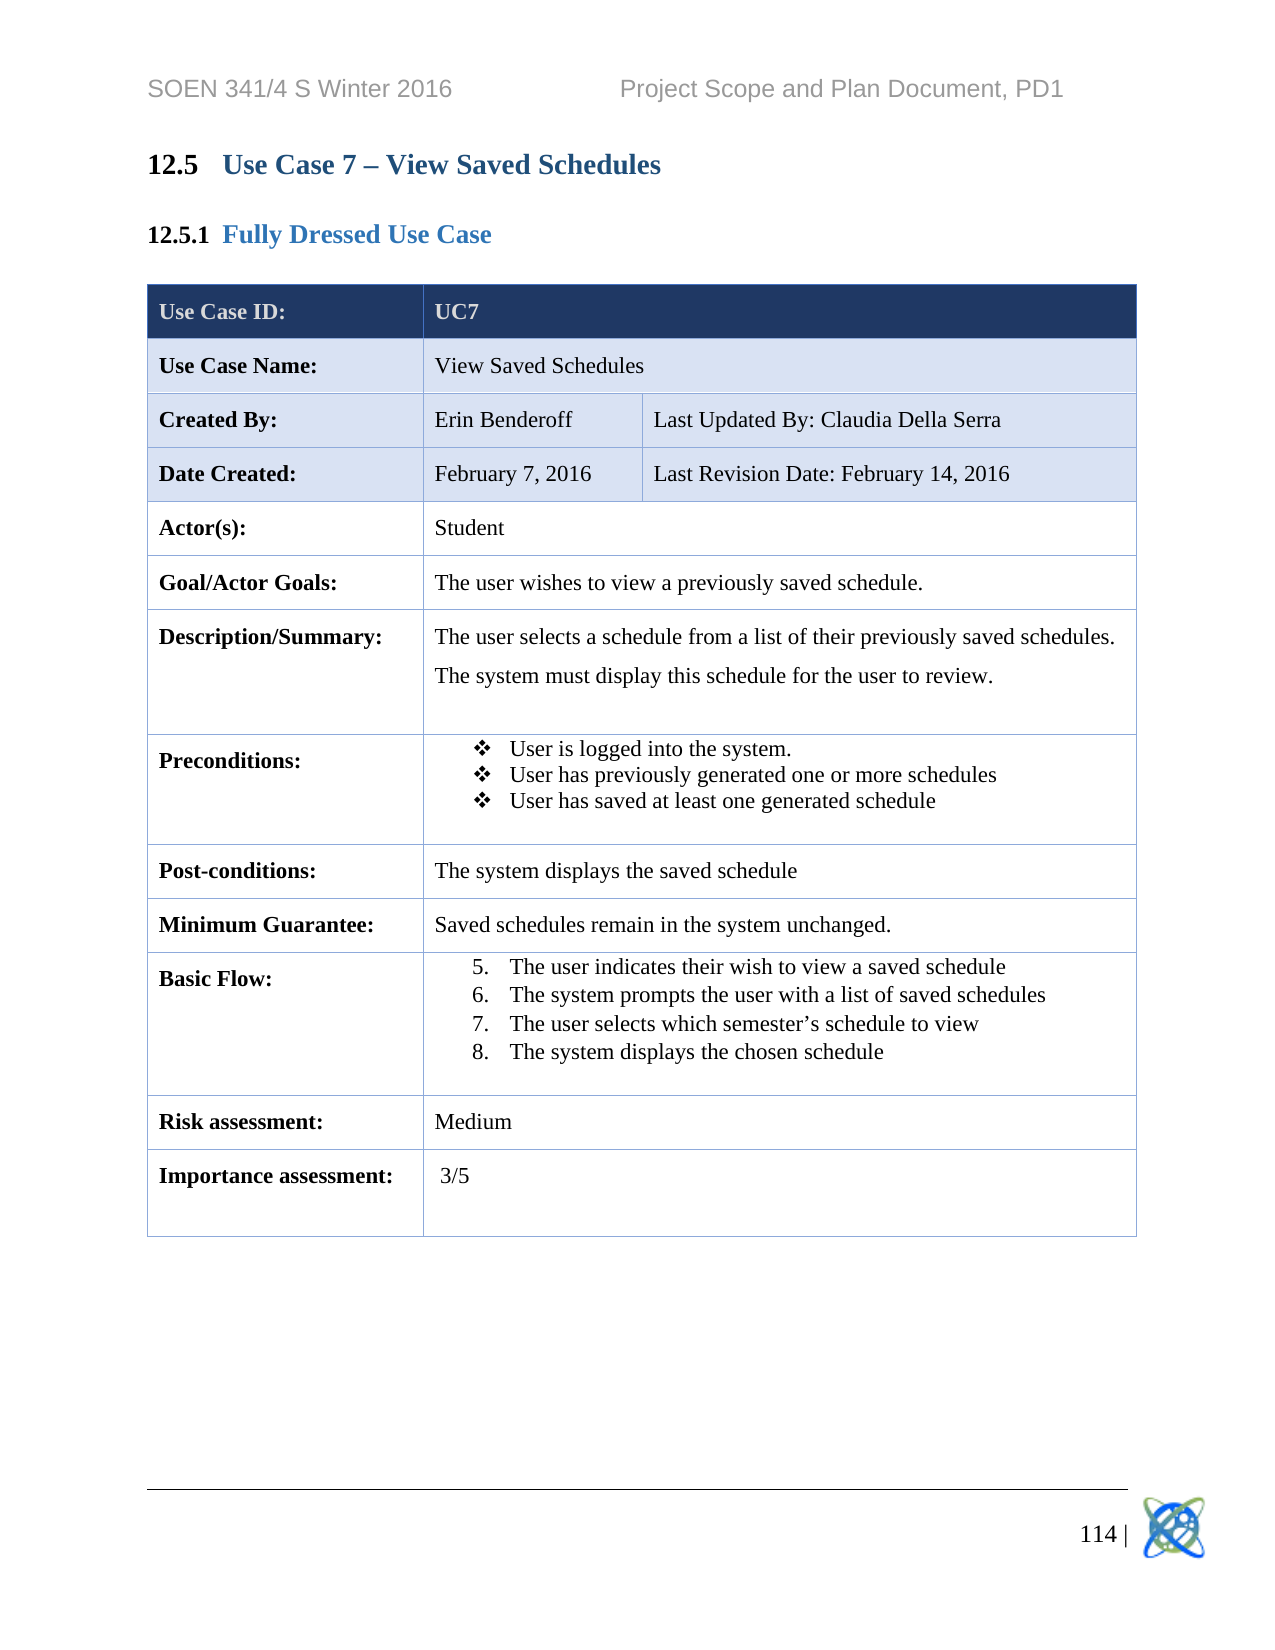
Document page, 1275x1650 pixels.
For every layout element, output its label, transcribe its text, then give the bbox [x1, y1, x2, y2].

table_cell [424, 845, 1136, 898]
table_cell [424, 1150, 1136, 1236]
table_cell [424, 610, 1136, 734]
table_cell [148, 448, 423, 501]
text Use Case 7 – View Saved Schedules [147, 147, 1128, 181]
picture [1123, 1490, 1224, 1566]
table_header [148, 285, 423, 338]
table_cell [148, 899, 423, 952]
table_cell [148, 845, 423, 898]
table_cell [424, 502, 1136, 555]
text Fully Dressed Use Case [147, 218, 1128, 249]
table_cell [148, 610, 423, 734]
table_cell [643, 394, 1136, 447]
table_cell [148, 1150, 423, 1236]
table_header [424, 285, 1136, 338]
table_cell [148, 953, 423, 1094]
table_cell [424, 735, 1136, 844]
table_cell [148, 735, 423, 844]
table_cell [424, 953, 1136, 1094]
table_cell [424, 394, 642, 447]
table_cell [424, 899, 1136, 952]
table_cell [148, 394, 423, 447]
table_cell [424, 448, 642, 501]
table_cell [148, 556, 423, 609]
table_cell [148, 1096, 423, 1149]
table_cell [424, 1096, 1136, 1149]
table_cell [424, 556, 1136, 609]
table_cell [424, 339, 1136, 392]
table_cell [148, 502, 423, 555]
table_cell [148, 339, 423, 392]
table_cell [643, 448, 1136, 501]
